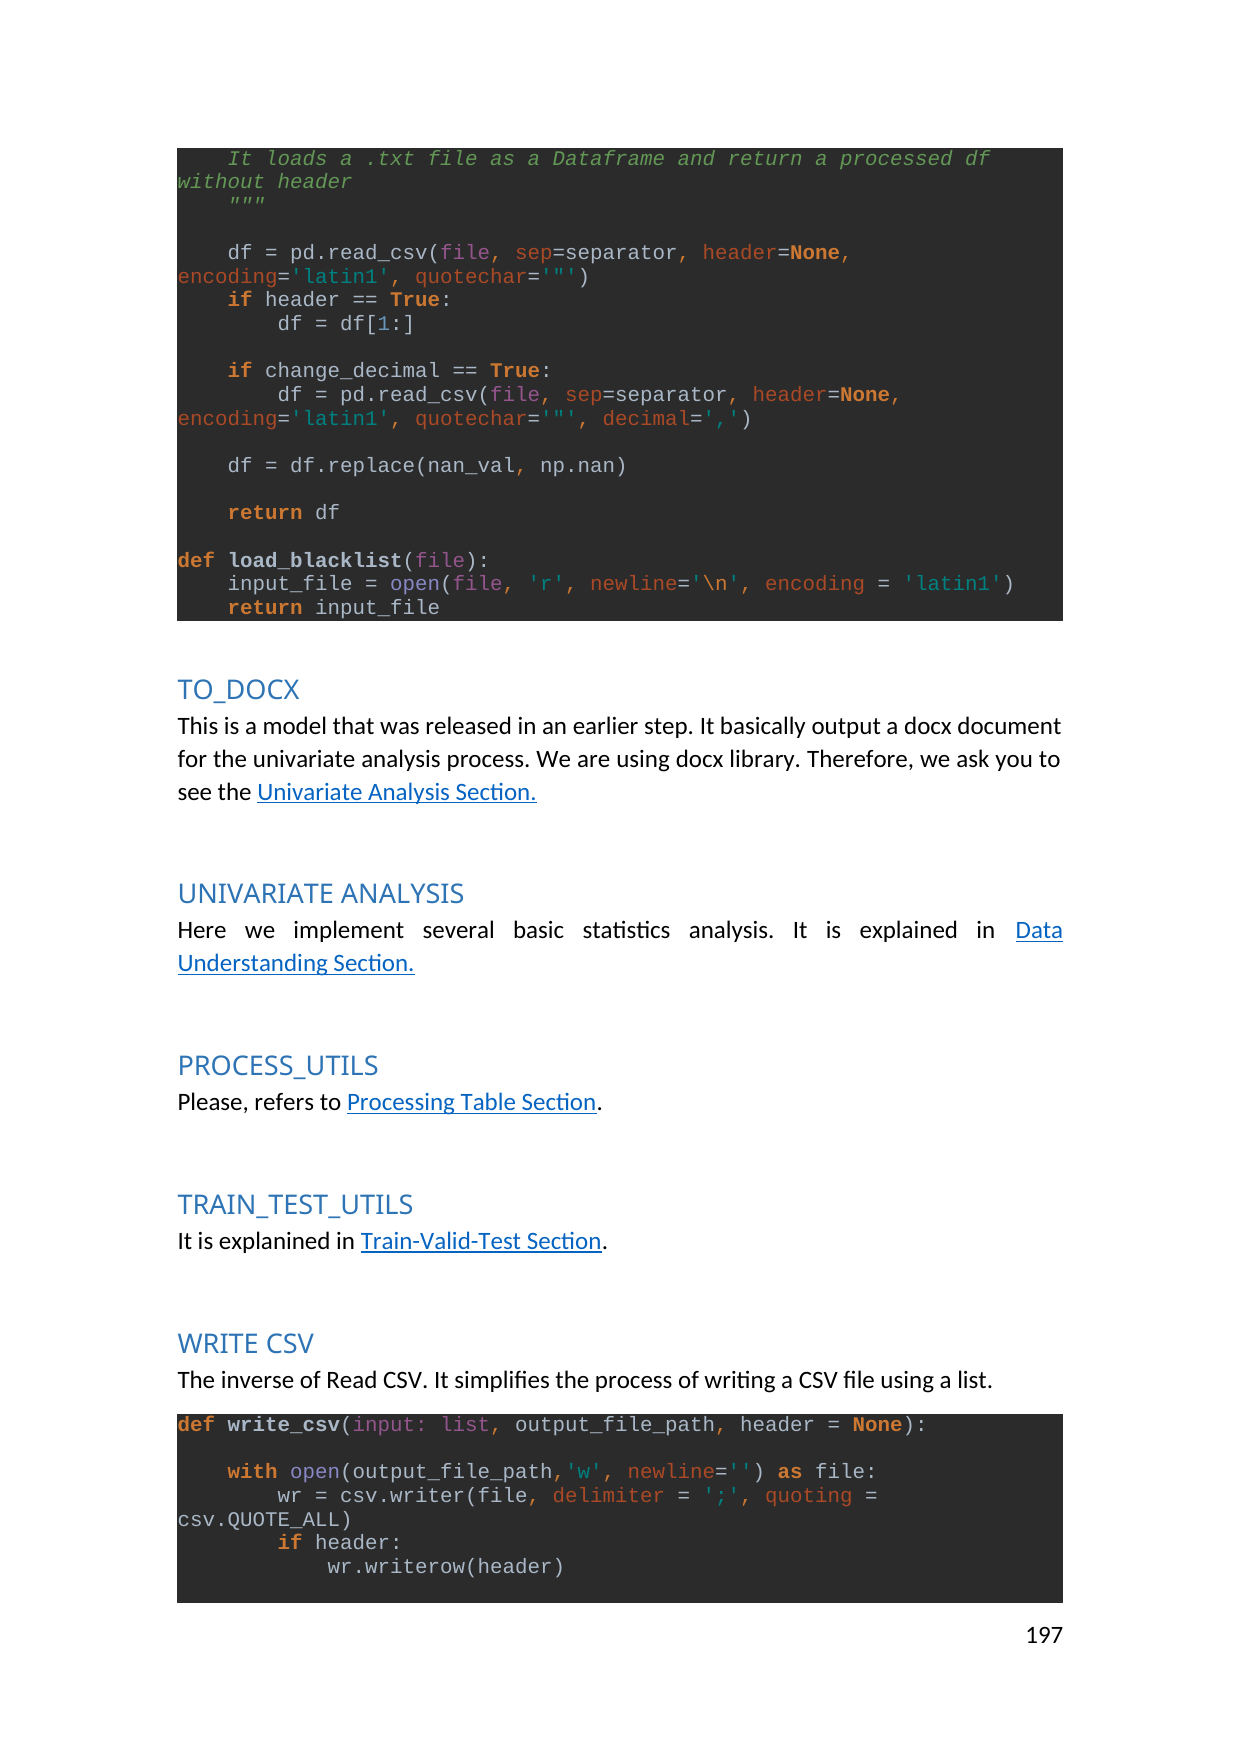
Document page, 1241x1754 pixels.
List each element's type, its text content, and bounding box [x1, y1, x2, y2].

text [177, 1414, 1063, 1603]
subtitle PROCESS_UTILS [177, 1047, 1063, 1084]
text Please, refers to Processing Table Section. [177, 1087, 1063, 1117]
subtitle WRITE CSV [177, 1325, 1063, 1362]
text The inverse of Read CSV. It simplifies the process of writing a CSV file using a list. [177, 1364, 1063, 1395]
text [177, 148, 1063, 621]
text It is explanined in Train-Valid-Test Section. [177, 1226, 1063, 1256]
subtitle TRAIN_TEST_UTILS [177, 1186, 1063, 1223]
subtitle UNIVARIATE ANALYSIS [177, 875, 1063, 912]
text This is a model that was released in an earlier step. It basically output a docx document for the univariate analysis process. We are using docx library. Therefore, we ask you to see the Univariate Analysis Section. [177, 710, 1063, 806]
text Here we implement several basic statistics analysis. It is explained in Data Understanding Section. [177, 915, 1063, 978]
subtitle TO_DOCX [177, 670, 1063, 707]
